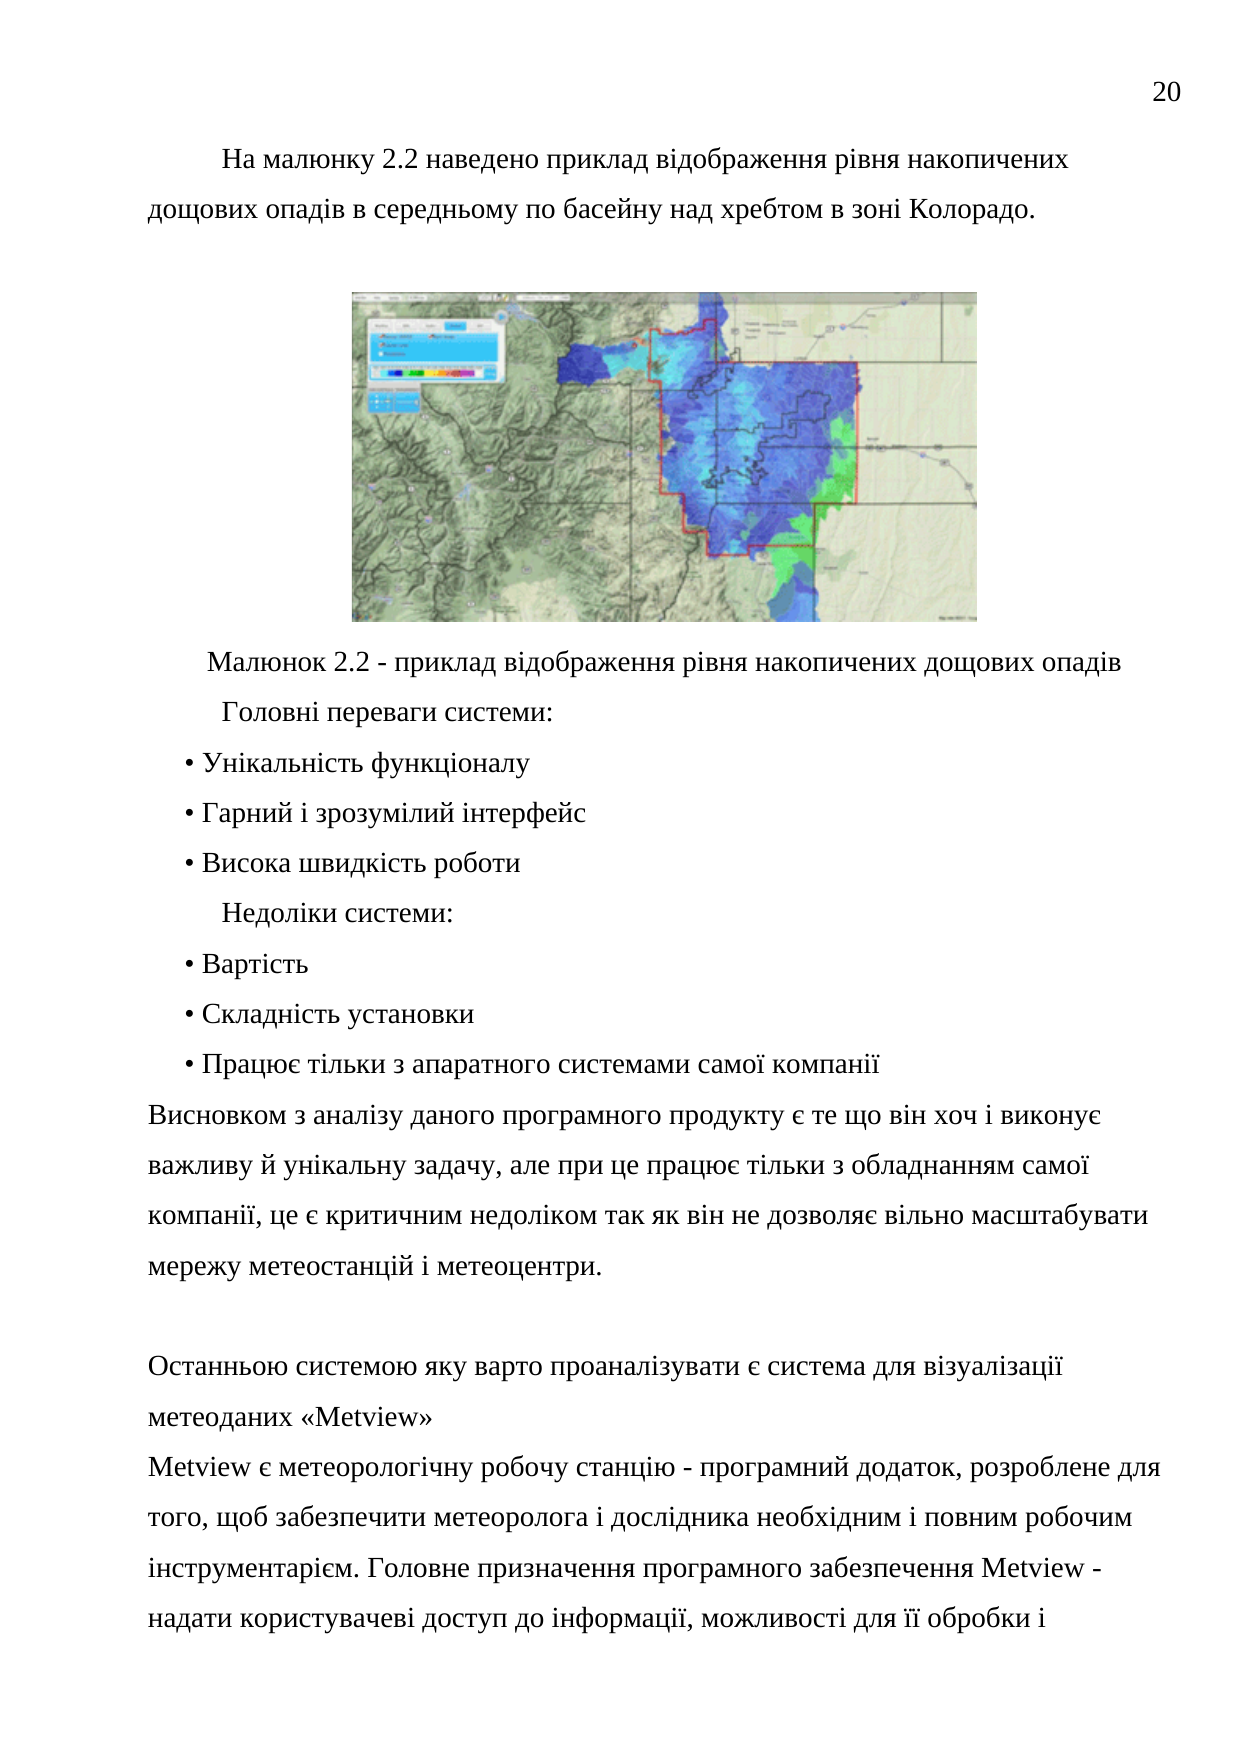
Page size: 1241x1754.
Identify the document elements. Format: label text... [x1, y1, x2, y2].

text • Висока швидкість роботи [148, 845, 1181, 879]
text Головні переваги системи: [148, 694, 1181, 728]
text Останньою системою яку варто проаналізувати є система для візуалізації метеоданих «Metview» [148, 1348, 1181, 1432]
text • Вартість [148, 946, 1181, 979]
text Малюнок 2.2 - приклад відображення рівня накопичених дощових опадів [148, 644, 1181, 678]
text • Складність установки [148, 996, 1181, 1030]
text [148, 1449, 1181, 1633]
picture [351, 292, 977, 622]
text • Працює тільки з апаратного системами самої компанії [148, 1047, 1181, 1080]
text На малюнку 2.2 наведено приклад відображення рівня накопичених дощових опадів в середньому по басейну над хребтом в зоні Колорадо. [148, 141, 1181, 225]
text Висновком з аналізу даного програмного продукту є те що він хоч і виконує важливу й унікальну задачу, але при це працює тільки з обладнанням самої компанії, це є критичним недоліком так як він не дозволяє вільно масштабувати мережу метеостанцій і метеоцентри. [148, 1097, 1181, 1281]
text Недоліки системи: [148, 896, 1181, 929]
text • Гарний і зрозумілий інтерфейс [148, 795, 1181, 828]
text • Унікальність функціоналу [148, 745, 1181, 778]
